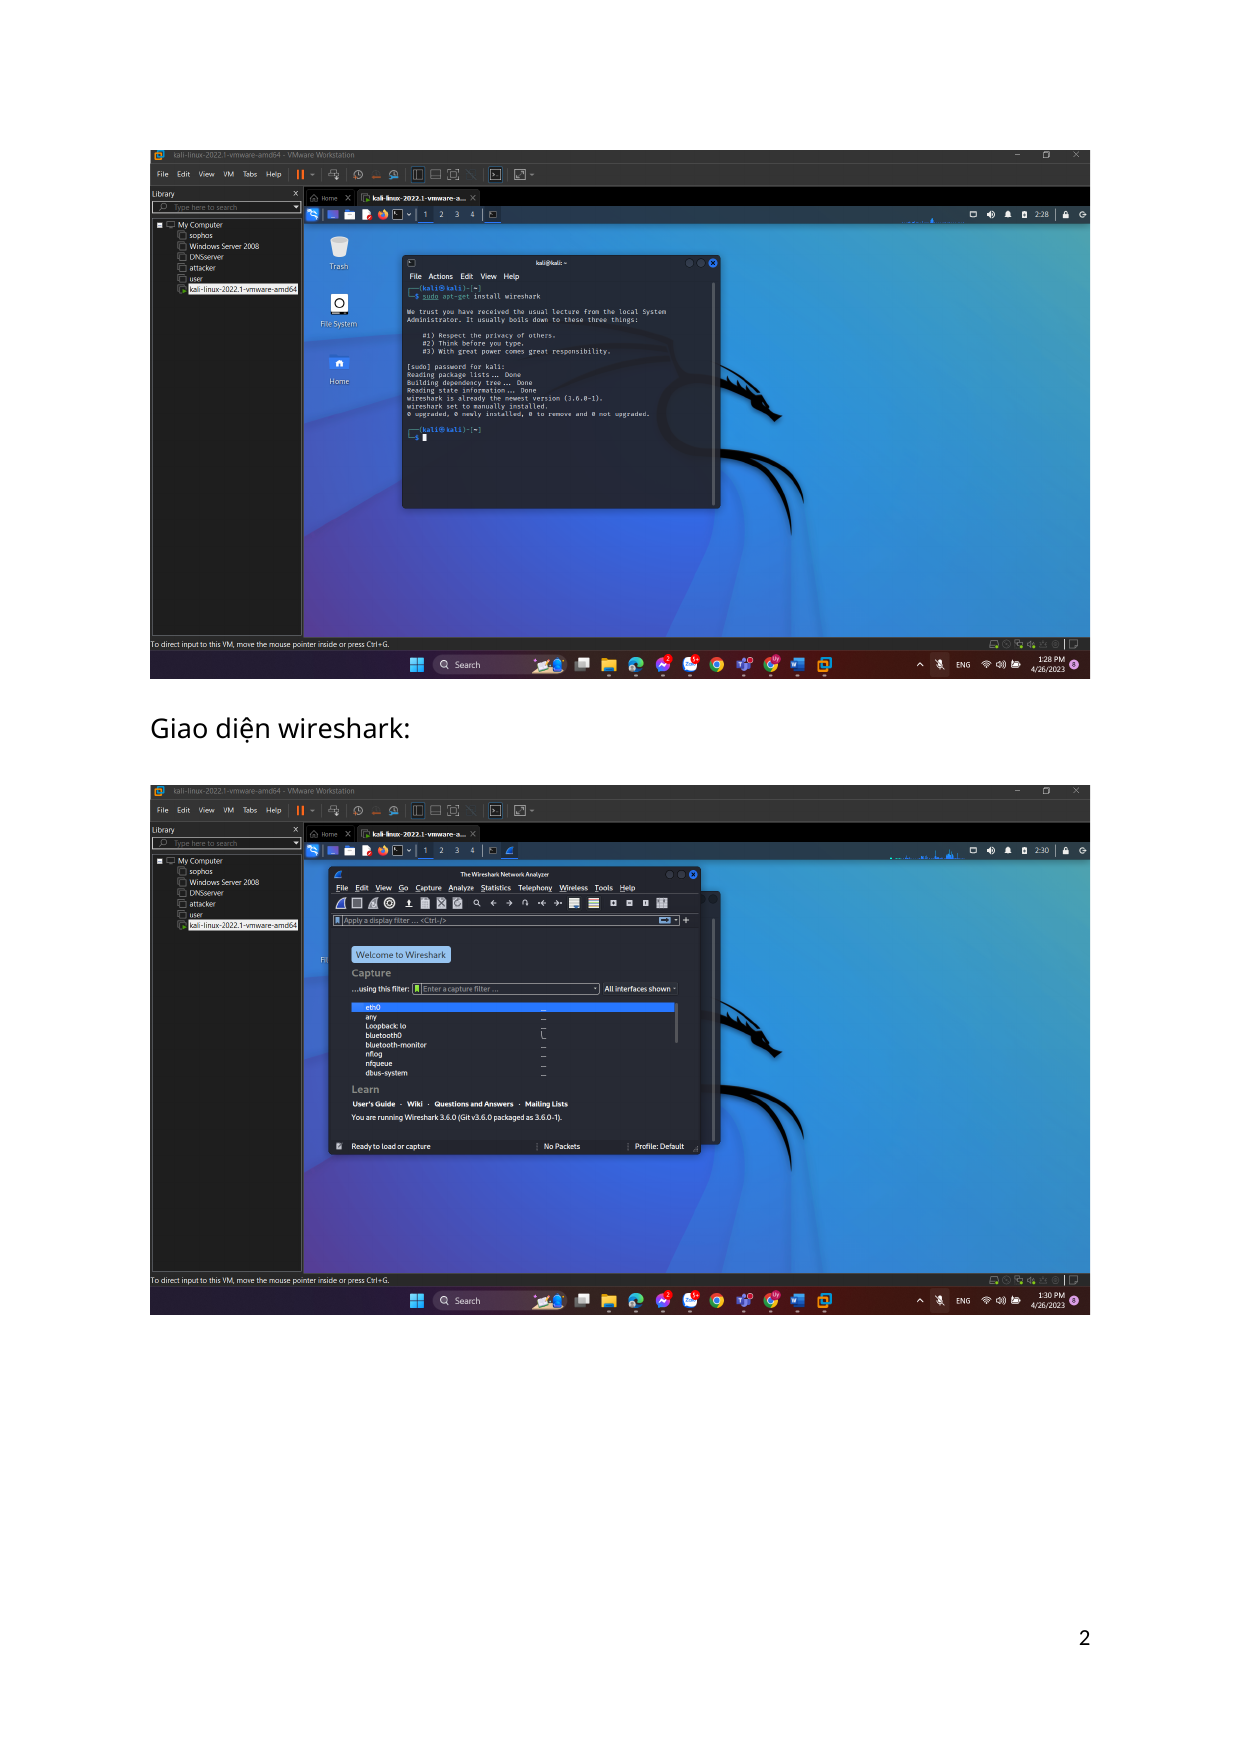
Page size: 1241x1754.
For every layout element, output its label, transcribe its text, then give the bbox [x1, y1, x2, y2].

picture [150, 150, 1091, 679]
text Giao diện wireshark: [150, 709, 1090, 746]
picture [150, 785, 1091, 1315]
